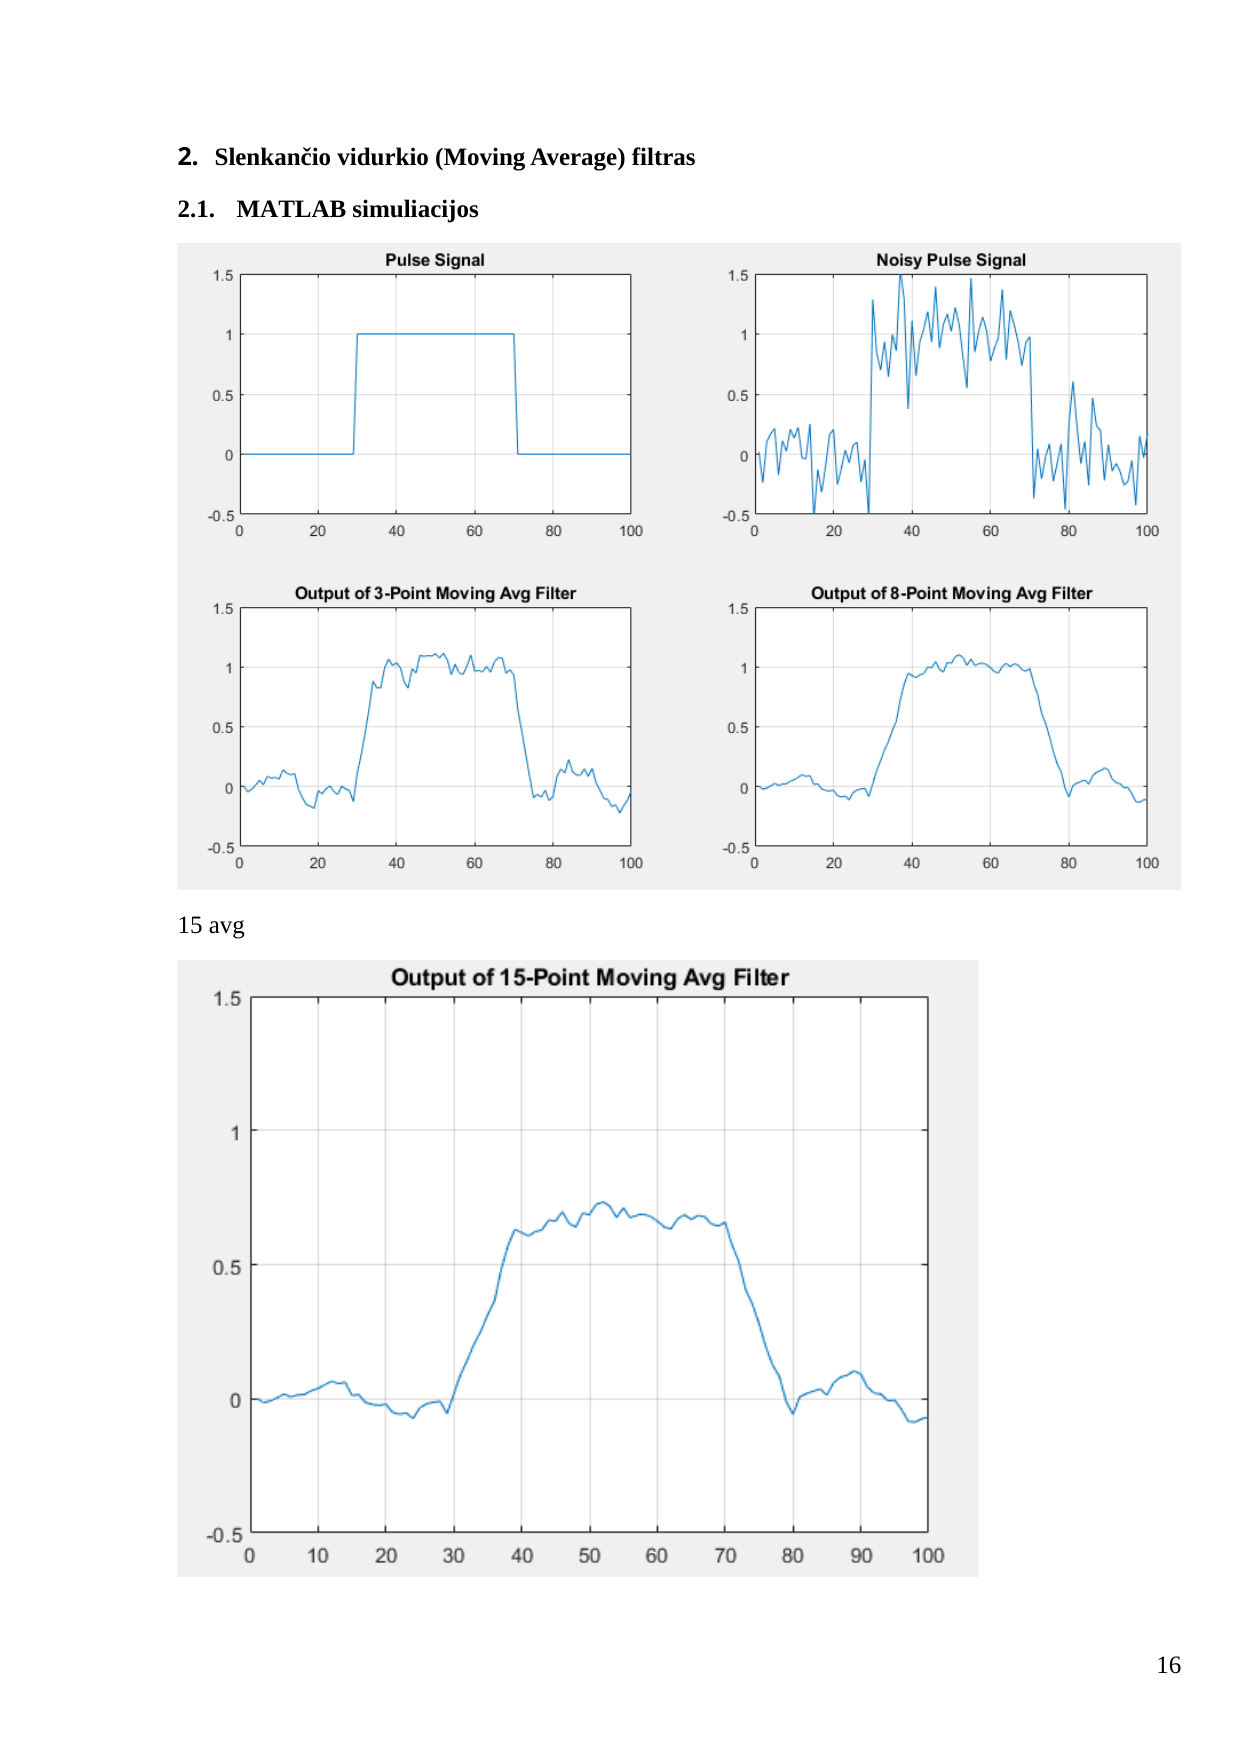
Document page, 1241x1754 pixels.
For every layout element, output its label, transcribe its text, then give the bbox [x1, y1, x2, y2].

text 15 avg [177, 910, 1181, 939]
picture [177, 960, 979, 1577]
subtitle Slenkančio vidurkio (Moving Average) filtras [177, 139, 1181, 173]
subtitle MATLAB simuliacijos [177, 194, 1181, 223]
picture [177, 243, 1182, 890]
